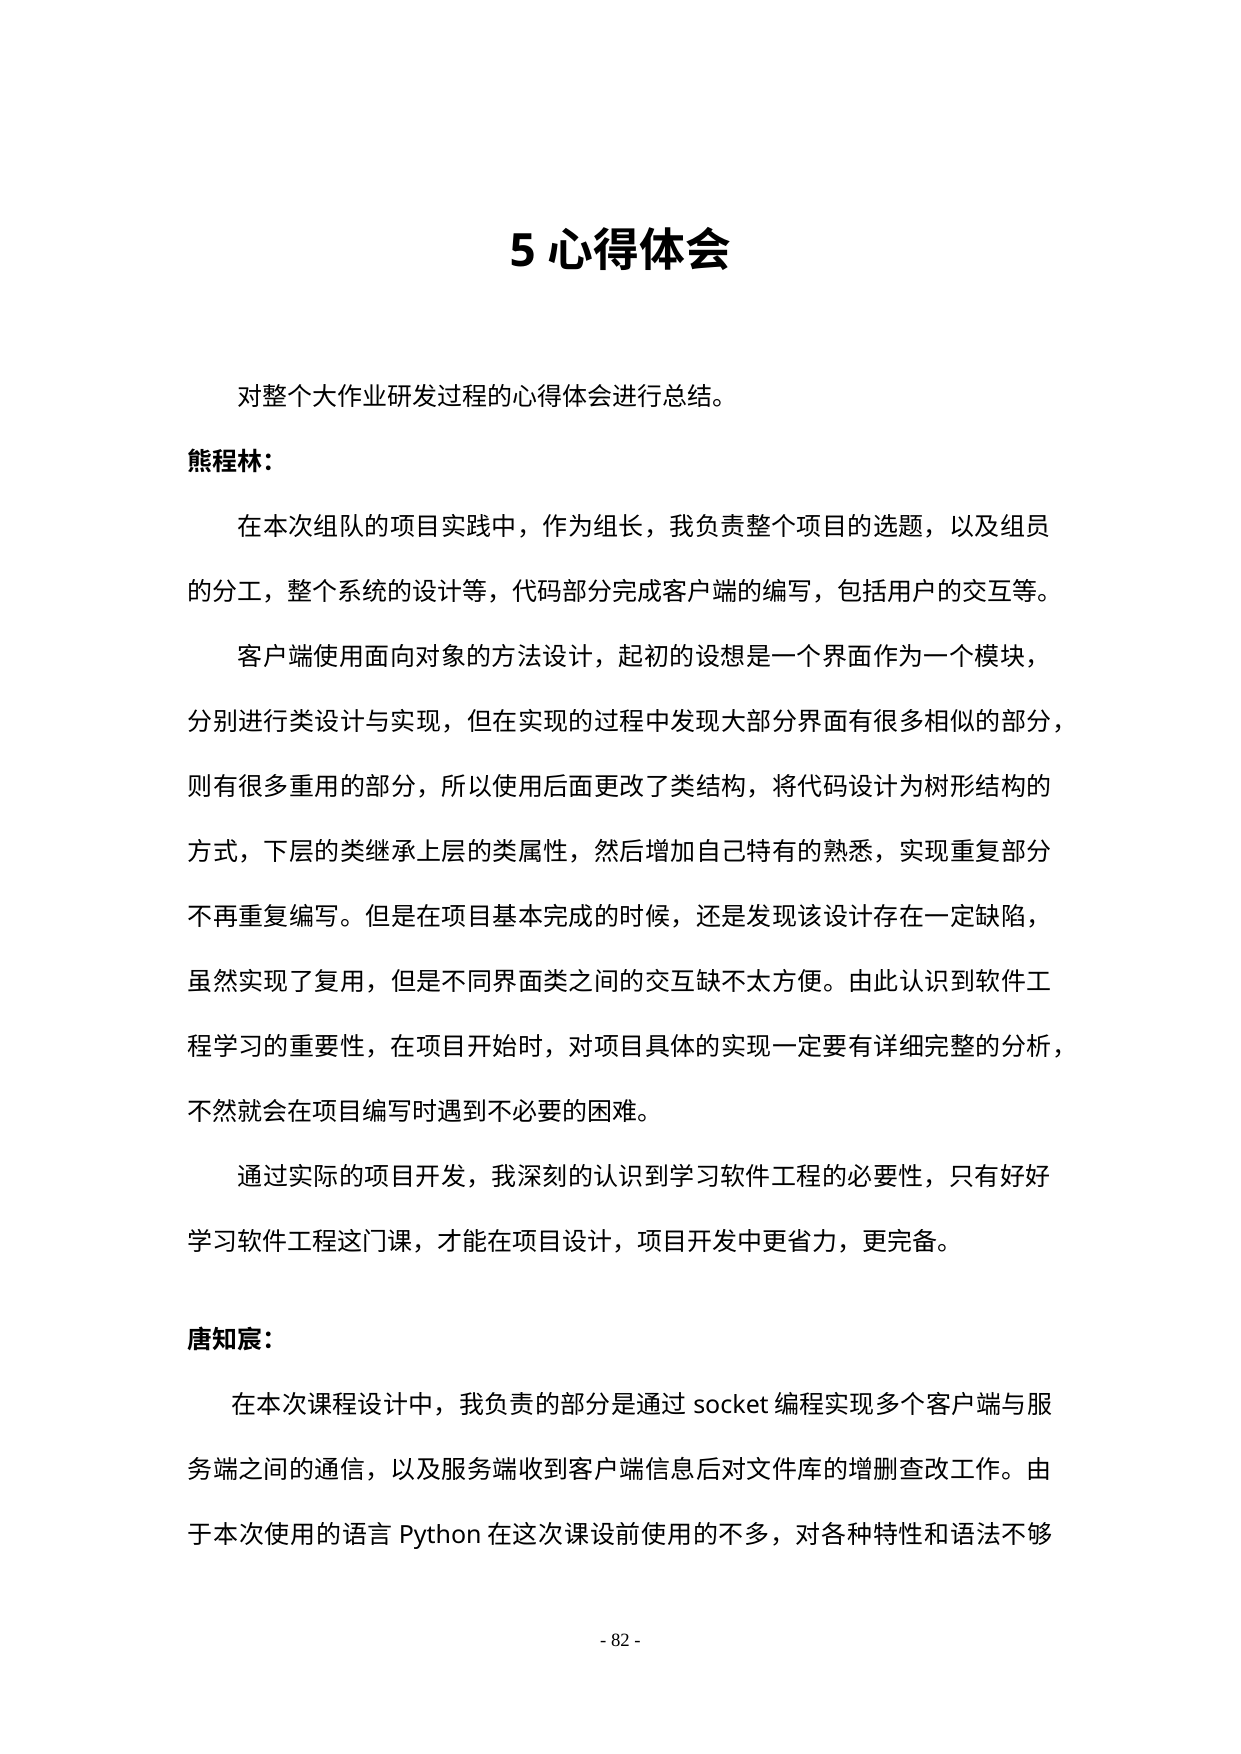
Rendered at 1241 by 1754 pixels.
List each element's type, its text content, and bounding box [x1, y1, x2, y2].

text 通过实际的项目开发，我深刻的认识到学习软件工程的必要性，只有好好学习软件工程这门课，才能在项目设计，项目开发中更省力，更完备。 [187, 1142, 1053, 1272]
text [187, 1370, 1053, 1565]
text 客户端使用面向对象的方法设计，起初的设想是一个界面作为一个模块，分别进行类设计与实现，但在实现的过程中发现大部分界面有很多相似的部分，则有很多重用的部分，所以使用后面更改了类结构，将代码设计为树形结构的方式，下层的类继承上层的类属性，然后增加自己特有的熟悉，实现重复部分不再重复编写。但是在项目基本完成的时候，还是发现该设计存在一定缺陷，虽然实现了复用，但是不同界面类之间的交互缺不太方便。由此认识到软件工程学习的重要性，在项目开始时，对项目具体的实现一定要有详细完整的分析，不然就会在项目编写时遇到不必要的困难。 [187, 622, 1053, 1142]
subtitle 5 心得体会 [187, 197, 1053, 295]
text 在本次组队的项目实践中，作为组长，我负责整个项目的选题，以及组员的分工，整个系统的设计等，代码部分完成客户端的编写，包括用户的交互等。 [187, 492, 1053, 622]
text 对整个大作业研发过程的心得体会进行总结。 [187, 362, 1053, 427]
text 熊程林： [187, 427, 1053, 492]
text 唐知宸： [187, 1305, 1053, 1370]
